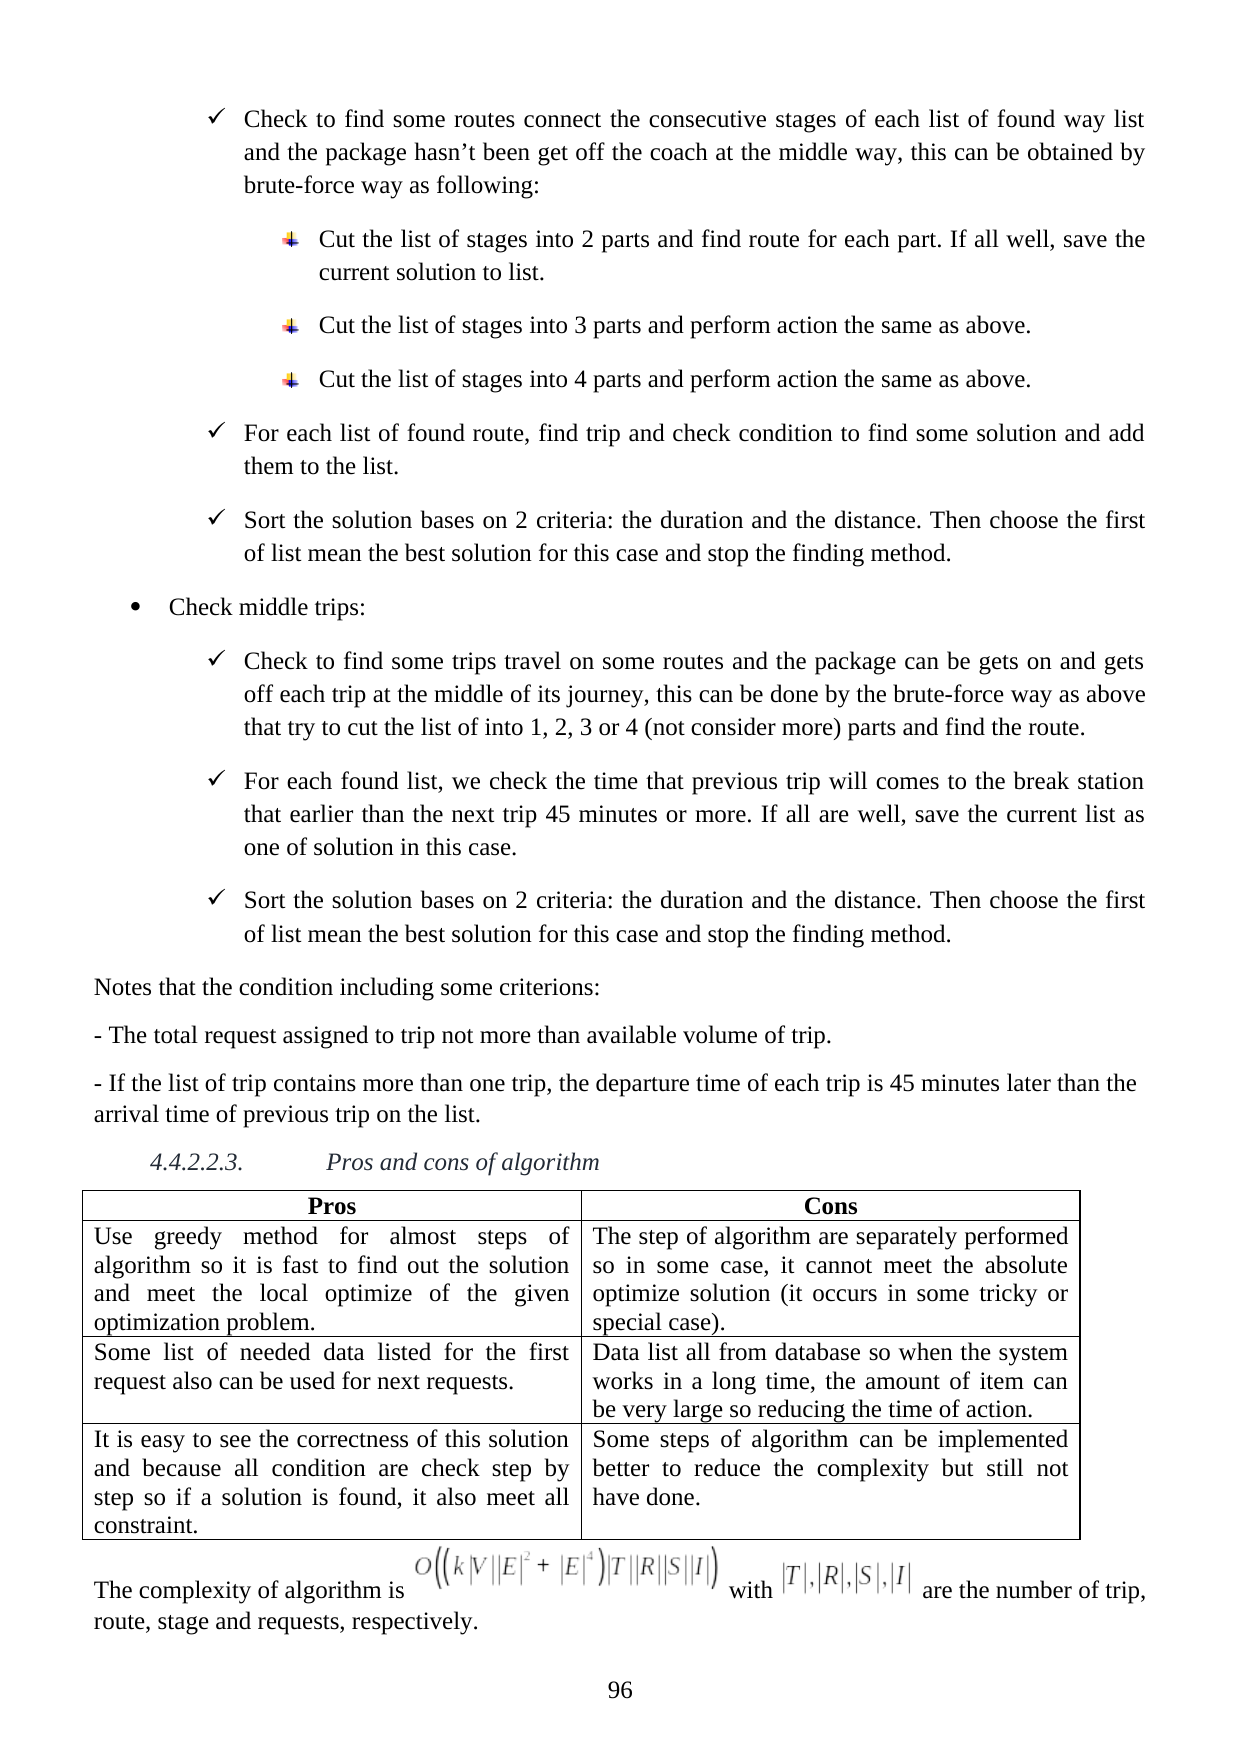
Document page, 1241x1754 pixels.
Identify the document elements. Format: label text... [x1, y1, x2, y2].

list Cut the list of stages into 3 parts and perform action the same as above. [281, 311, 1146, 339]
text - The total request assigned to trip not more than available volume of trip. [94, 1020, 1146, 1049]
subtitle Pros and cons of algorithm [244, 1147, 1146, 1175]
list Cut the list of stages into 4 parts and perform action the same as above. [281, 364, 1146, 393]
table_cell It is easy to see the correctness of this solution and because all condition are check step by step so if a solution is found, it also meet all constraint. [83, 1424, 581, 1539]
list Cut the list of stages into 2 parts and find route for each part. If all well, save the current solution to list. [281, 224, 1146, 285]
table_cell Data list all from database so when the system works in a long time, the amount of item can be very large so reducing the time of action. [582, 1337, 1079, 1423]
table_header Pros [83, 1191, 581, 1220]
table_cell Some steps of algorithm can be implemented better to reduce the complexity but still not have done. [582, 1424, 1079, 1539]
text Notes that the condition including some criterions: [94, 972, 1146, 1001]
picture [282, 317, 299, 334]
list Check to find some trips travel on some routes and the package can be gets on and gets off each trip at the middle of its journey, this can be done by the brute-force way as above that try to cut the list of into 1, 2, 3 or 4 (not consider more) parts and find the route. [206, 646, 1146, 741]
list Sort the solution bases on 2 criteria: the duration and the distance. Then choose the first of list mean the best solution for this case and stop the finding method. [206, 505, 1146, 567]
list For each list of found route, find trip and check condition to find some solution and add them to the list. [206, 418, 1146, 480]
table_cell Some list of needed data listed for the first request also can be used for next requests. [83, 1337, 581, 1423]
table_cell Use greedy method for almost steps of algorithm so it is fast to find out the solution and meet the local optimize of the given optimization problem. [83, 1221, 581, 1336]
list Check to find some routes connect the consecutive stages of each list of found way list and the package hasn’t been get off the coach at the middle way, this can be obtained by brute-force way as following: [206, 104, 1146, 198]
list Check middle trips: [131, 592, 1146, 621]
list Sort the solution bases on 2 criteria: the duration and the distance. Then choose the first of list mean the best solution for this case and stop the finding method. [206, 886, 1146, 947]
text The complexity of algorithm is with are the number of trip, route, stage and requests, respectively. [94, 1540, 1146, 1635]
table_cell The step of algorithm are separately performed so in some case, it cannot meet the absolute optimize solution (it occurs in some tricky or special case). [582, 1221, 1079, 1336]
table_header Cons [582, 1191, 1079, 1220]
text - If the list of trip contains more than one trip, the departure time of each trip is 45 minutes later than the arrival time of previous trip on the list. [94, 1068, 1146, 1128]
picture [282, 230, 299, 247]
list For each found list, we check the time that previous trip will comes to the break station that earlier than the next trip 45 minutes or more. If all are well, save the current list as one of solution in this case. [206, 766, 1146, 861]
picture [282, 371, 299, 388]
